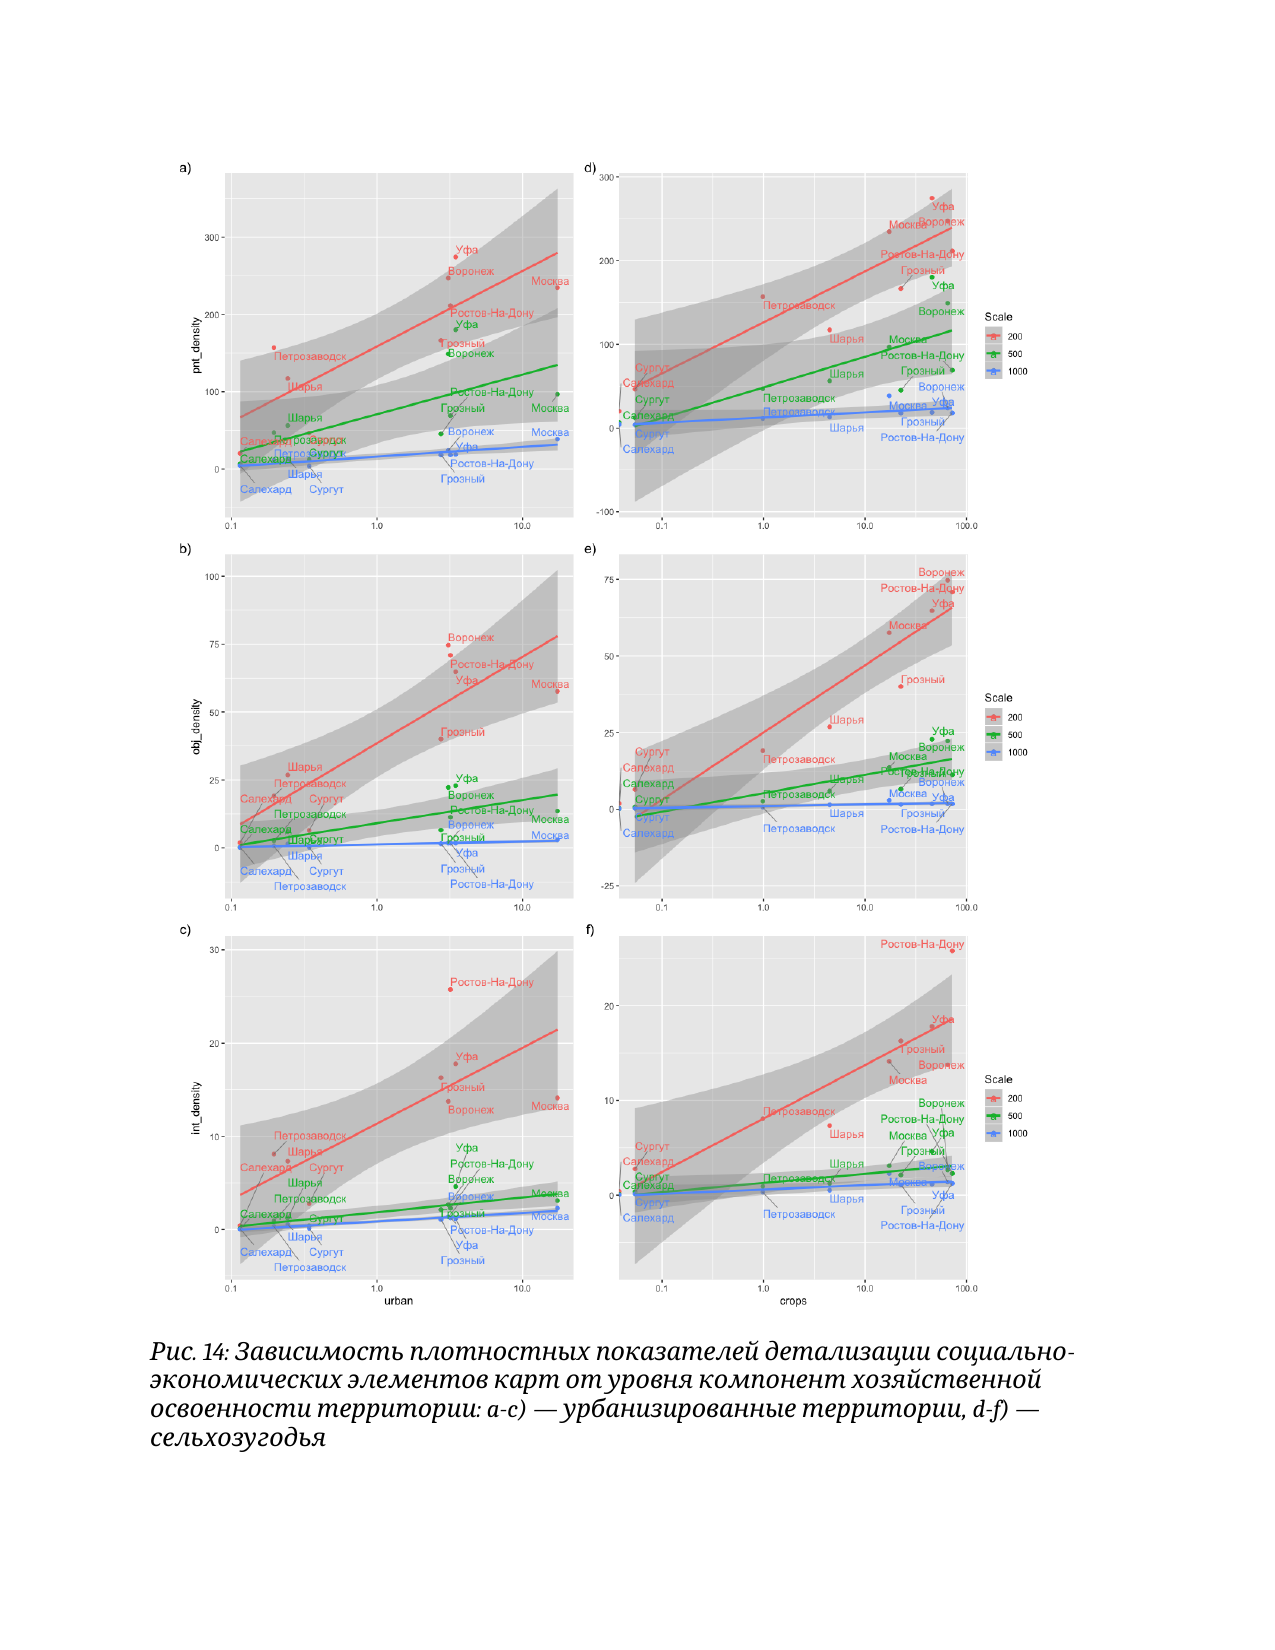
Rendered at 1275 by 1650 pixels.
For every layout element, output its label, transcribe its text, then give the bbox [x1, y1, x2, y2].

picture [168, 150, 1044, 1317]
text Рис. 14: Зависимость плотностных показателей детализации социально-экономических элементов карт от уровня компонент хозяйственной освоенности территории: a-c) — урбанизированные территории, d-f) — сельхозугодья [150, 1337, 1125, 1452]
